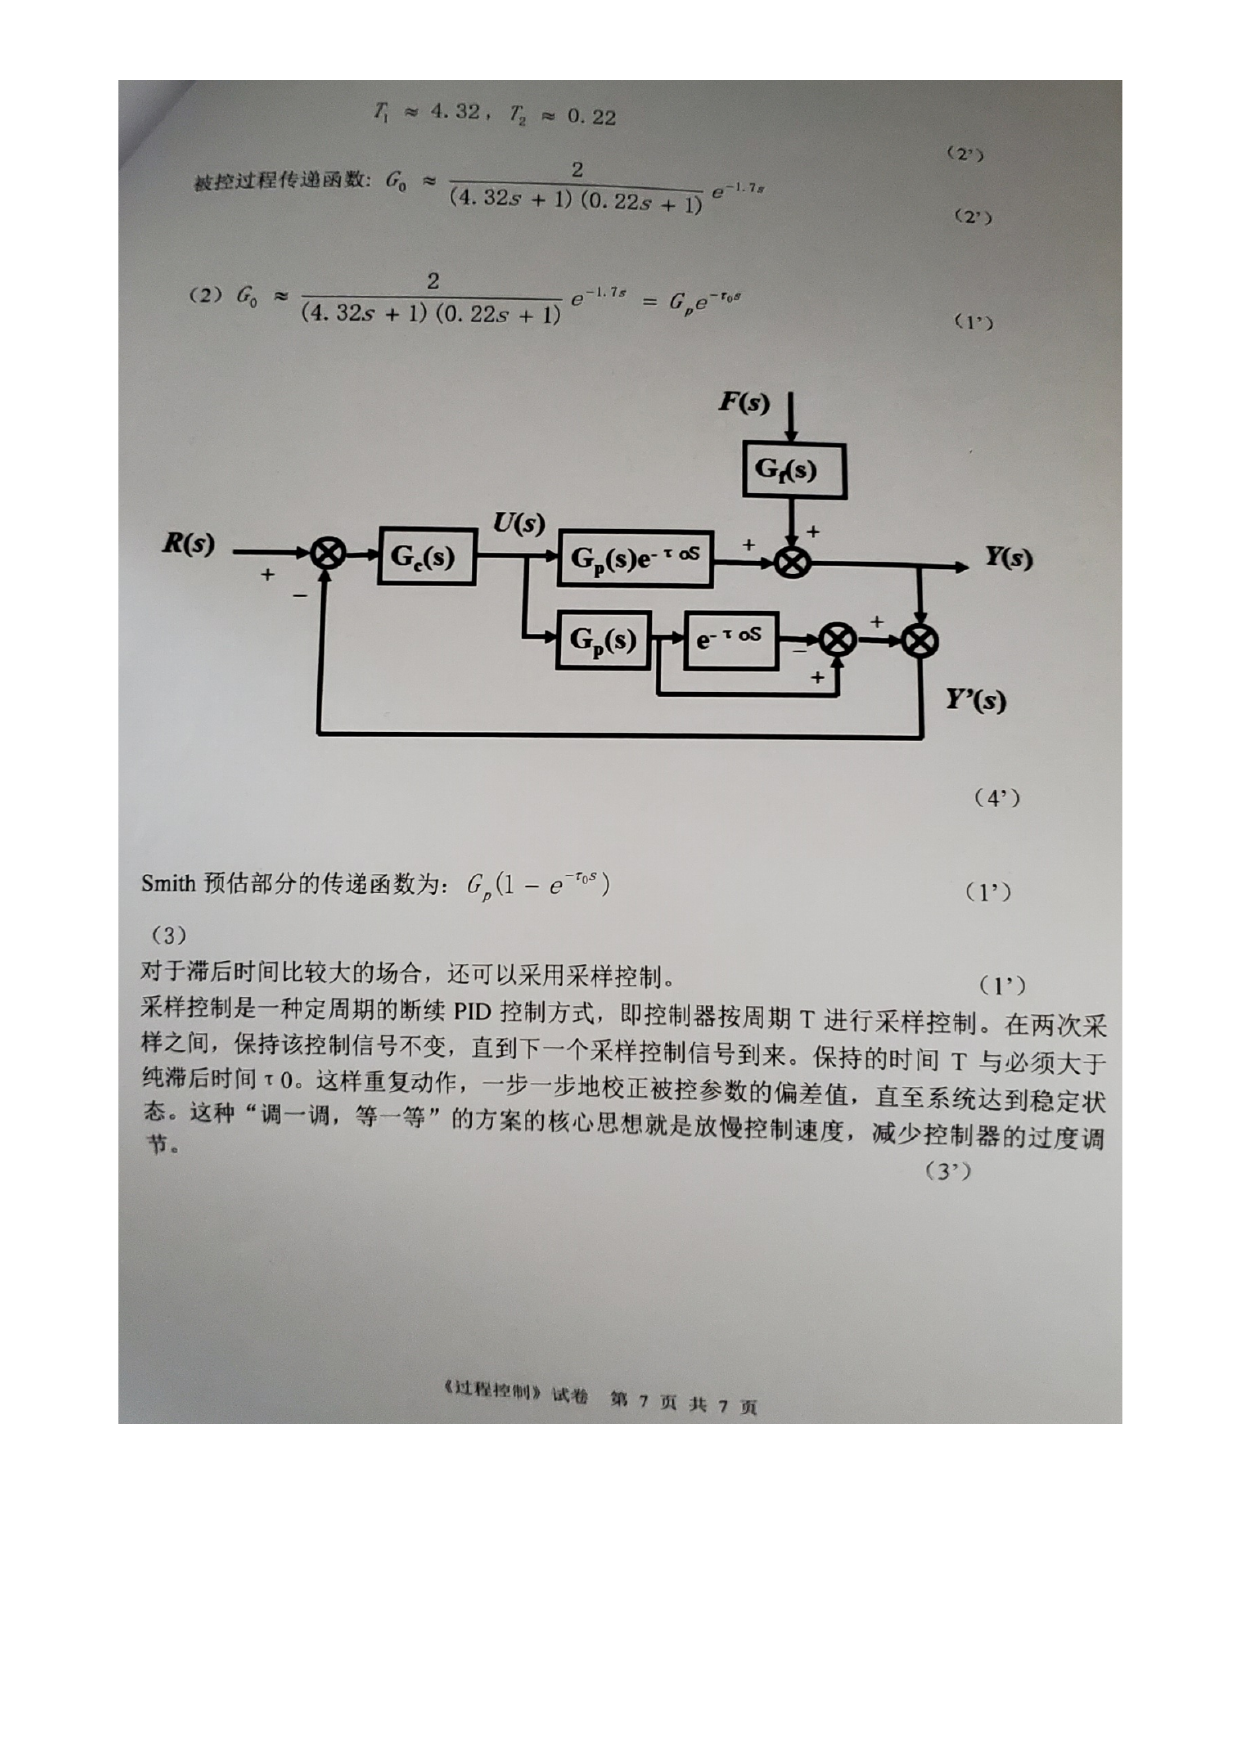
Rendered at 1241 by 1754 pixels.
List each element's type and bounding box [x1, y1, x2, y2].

picture [118, 80, 1123, 1424]
